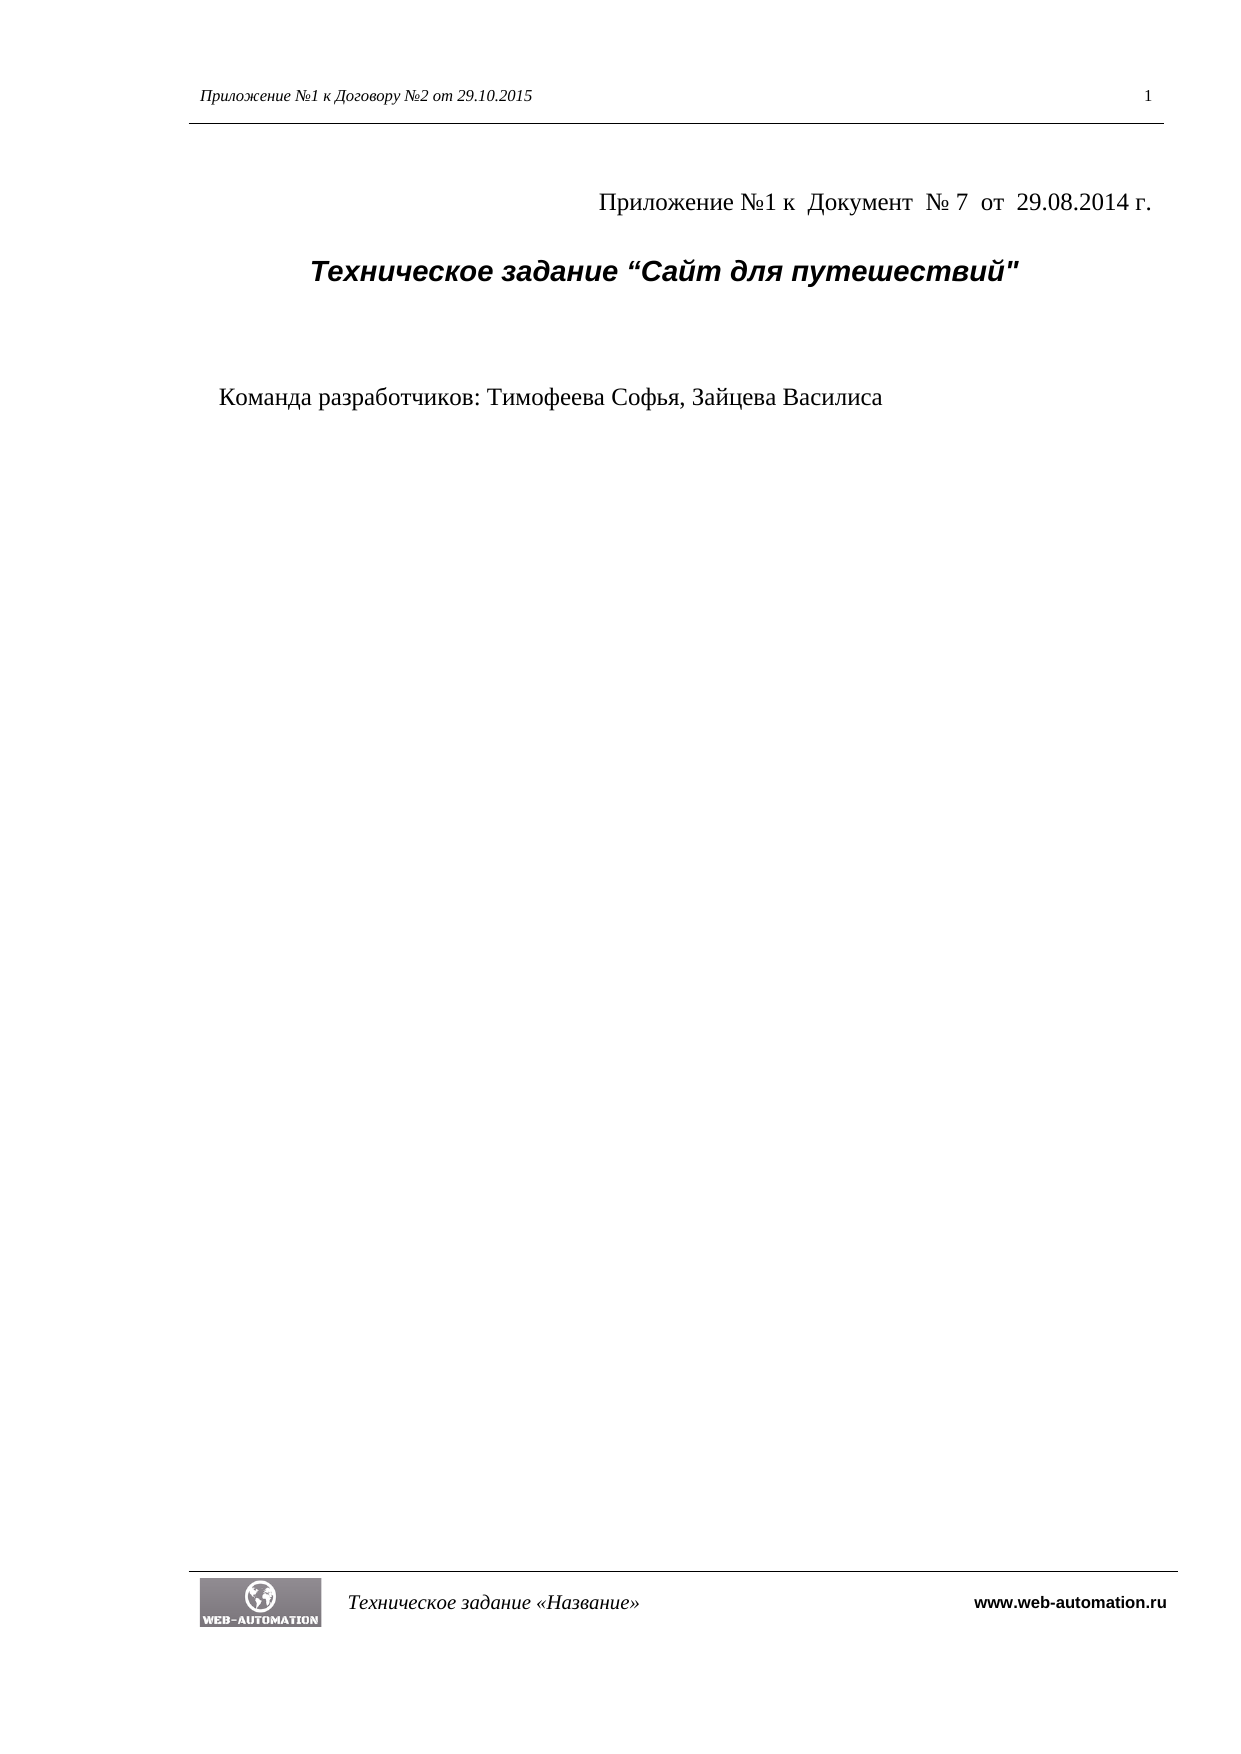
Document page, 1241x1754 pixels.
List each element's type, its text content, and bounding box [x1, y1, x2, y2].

subtitle Техническое задание “Сайт для путешествий" [177, 254, 1152, 287]
text Команда разработчиков: Тимофеева Софья, Зайцева Василиса [177, 382, 1152, 411]
text Приложение №1 к Документ № 7 от 29.08.2014 г. [177, 187, 1152, 216]
picture [199, 1578, 322, 1627]
